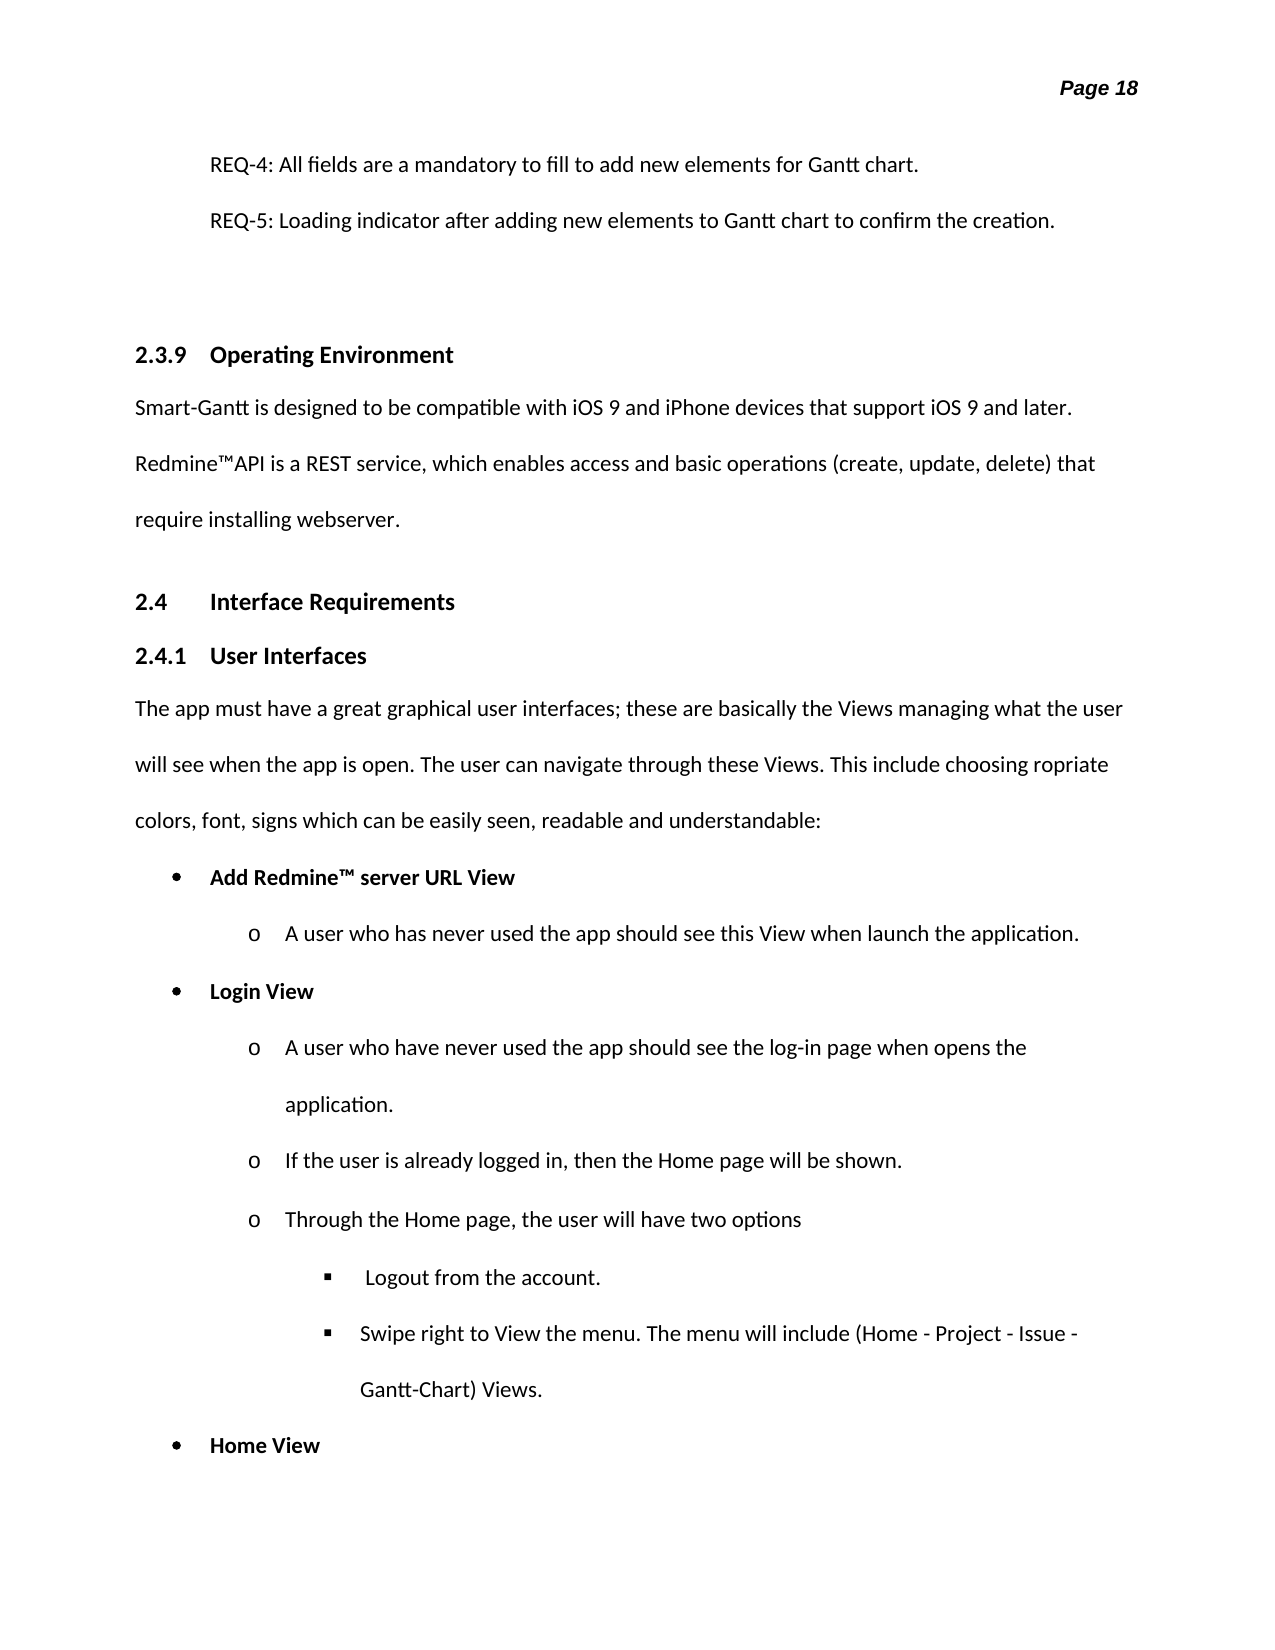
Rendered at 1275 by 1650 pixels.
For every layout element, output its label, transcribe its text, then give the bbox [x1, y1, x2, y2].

text The app must have a great graphical user interfaces; these are basically the Views managing what the user will see when the app is open. The user can navigate through these Views. This include choosing ropriate colors, font, signs which can be easily seen, readable and understandable: [135, 694, 1140, 835]
list A user who have never used the app should see the log-in page when opens the application. [247, 1033, 1140, 1118]
text REQ-4: All fields are a mandatory to fill to add new elements for Gantt chart. [210, 150, 1140, 178]
list Swipe right to View the menu. The menu will include (Home - Project - Issue - Gantt-Chart) Views. [322, 1319, 1140, 1403]
text Smart-Gantt is designed to be compatible with iOS 9 and iPhone devices that support iOS 9 and later. [135, 393, 1140, 421]
subtitle Operating Environment [135, 343, 1140, 368]
text REQ-5: Loading indicator after adding new elements to Gantt chart to confirm the creation. [210, 206, 1140, 234]
list Through the Home page, the user will have two options [247, 1205, 1140, 1234]
list Login View [172, 977, 1140, 1005]
list If the user is already logged in, then the Home page will be shown. [247, 1146, 1140, 1176]
list Home View [172, 1431, 1140, 1459]
subtitle User Interfaces [135, 644, 1140, 669]
text Redmine™API is a REST service, which enables access and basic operations (create, update, delete) that require installing webserver. [135, 449, 1140, 533]
list Add Redmine™ server URL View [172, 863, 1140, 891]
subtitle Interface Requirements [135, 590, 1140, 615]
list Logout from the account. [322, 1263, 1140, 1291]
list A user who has never used the app should see this View when launch the application. [247, 919, 1140, 948]
